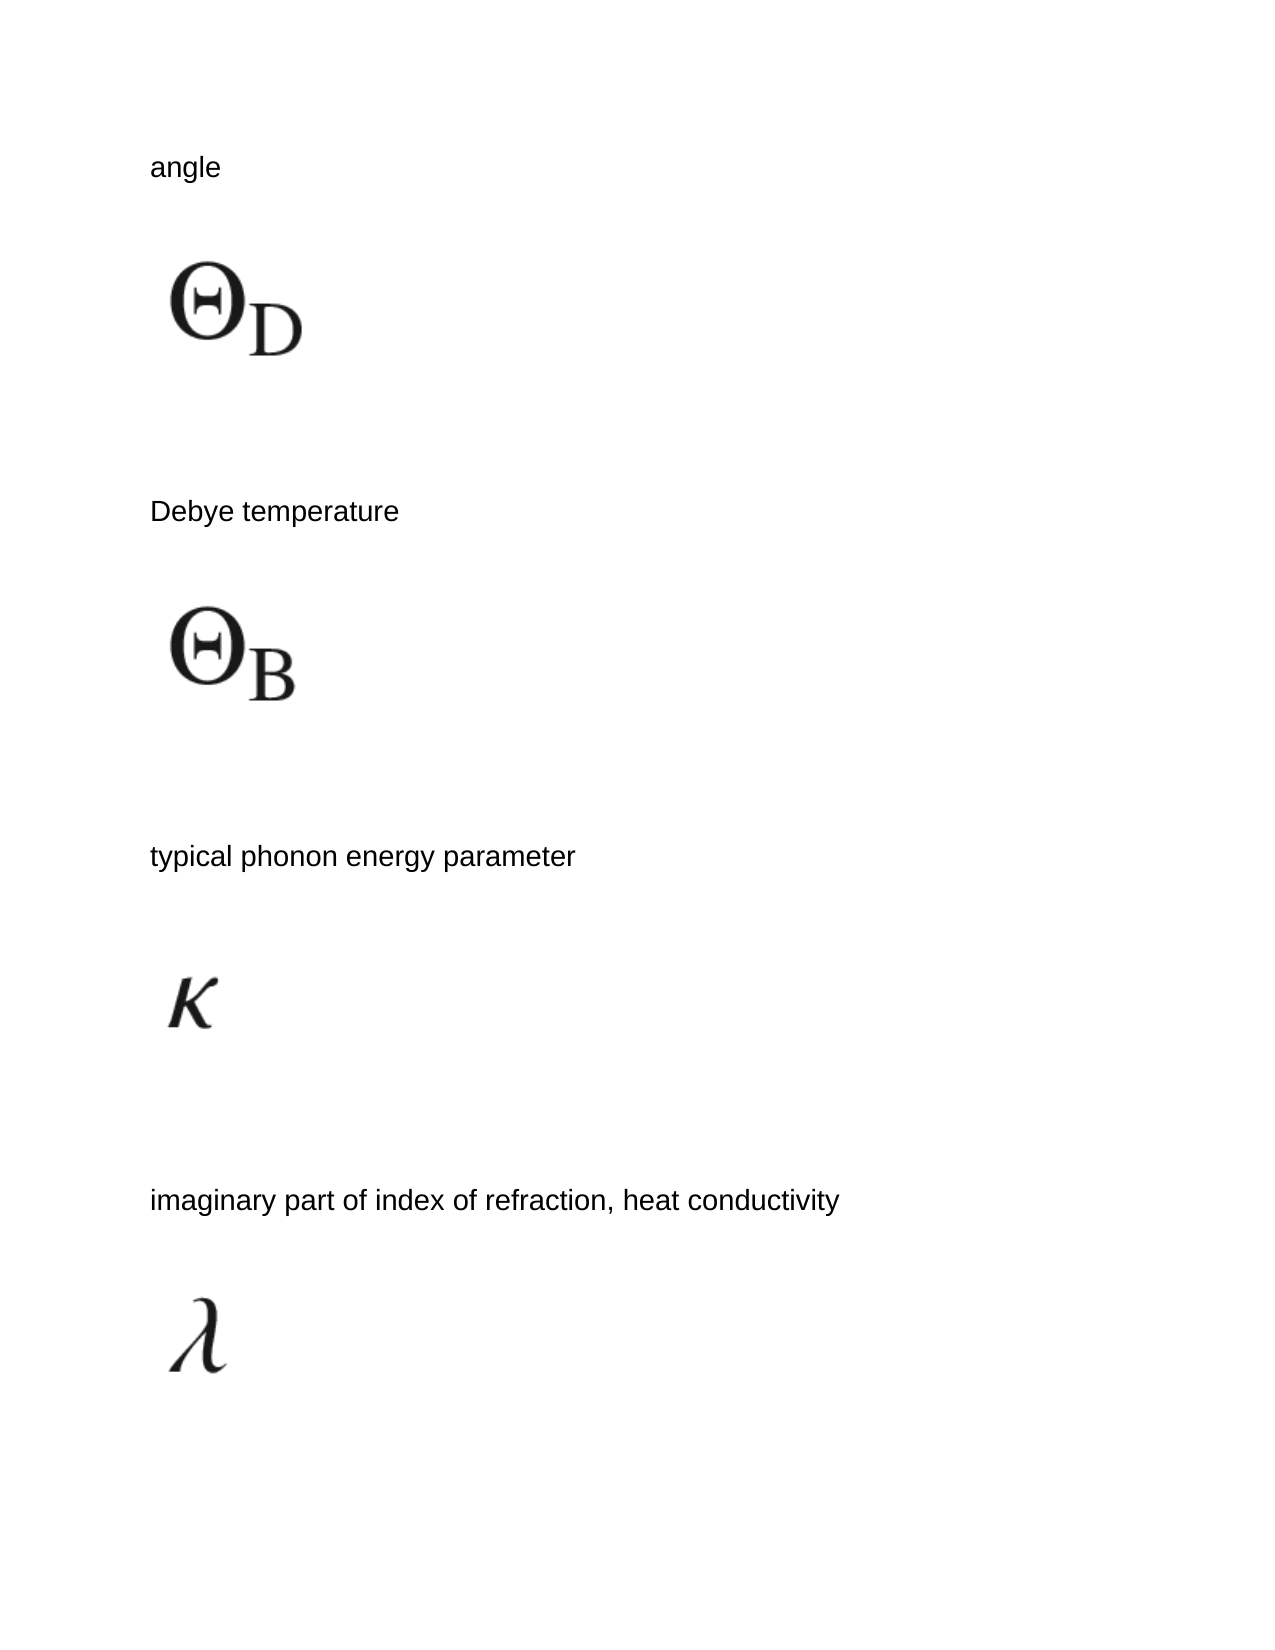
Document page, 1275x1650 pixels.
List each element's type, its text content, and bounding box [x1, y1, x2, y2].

text typical phonon energy parameter [150, 839, 1125, 872]
picture [150, 242, 316, 436]
picture [150, 586, 311, 781]
text imaginary part of index of refraction, heat conductivity [150, 1183, 1125, 1217]
picture [150, 930, 226, 1125]
text Debye temperature [150, 494, 1125, 528]
text angle [150, 150, 1125, 183]
picture [150, 1275, 235, 1469]
